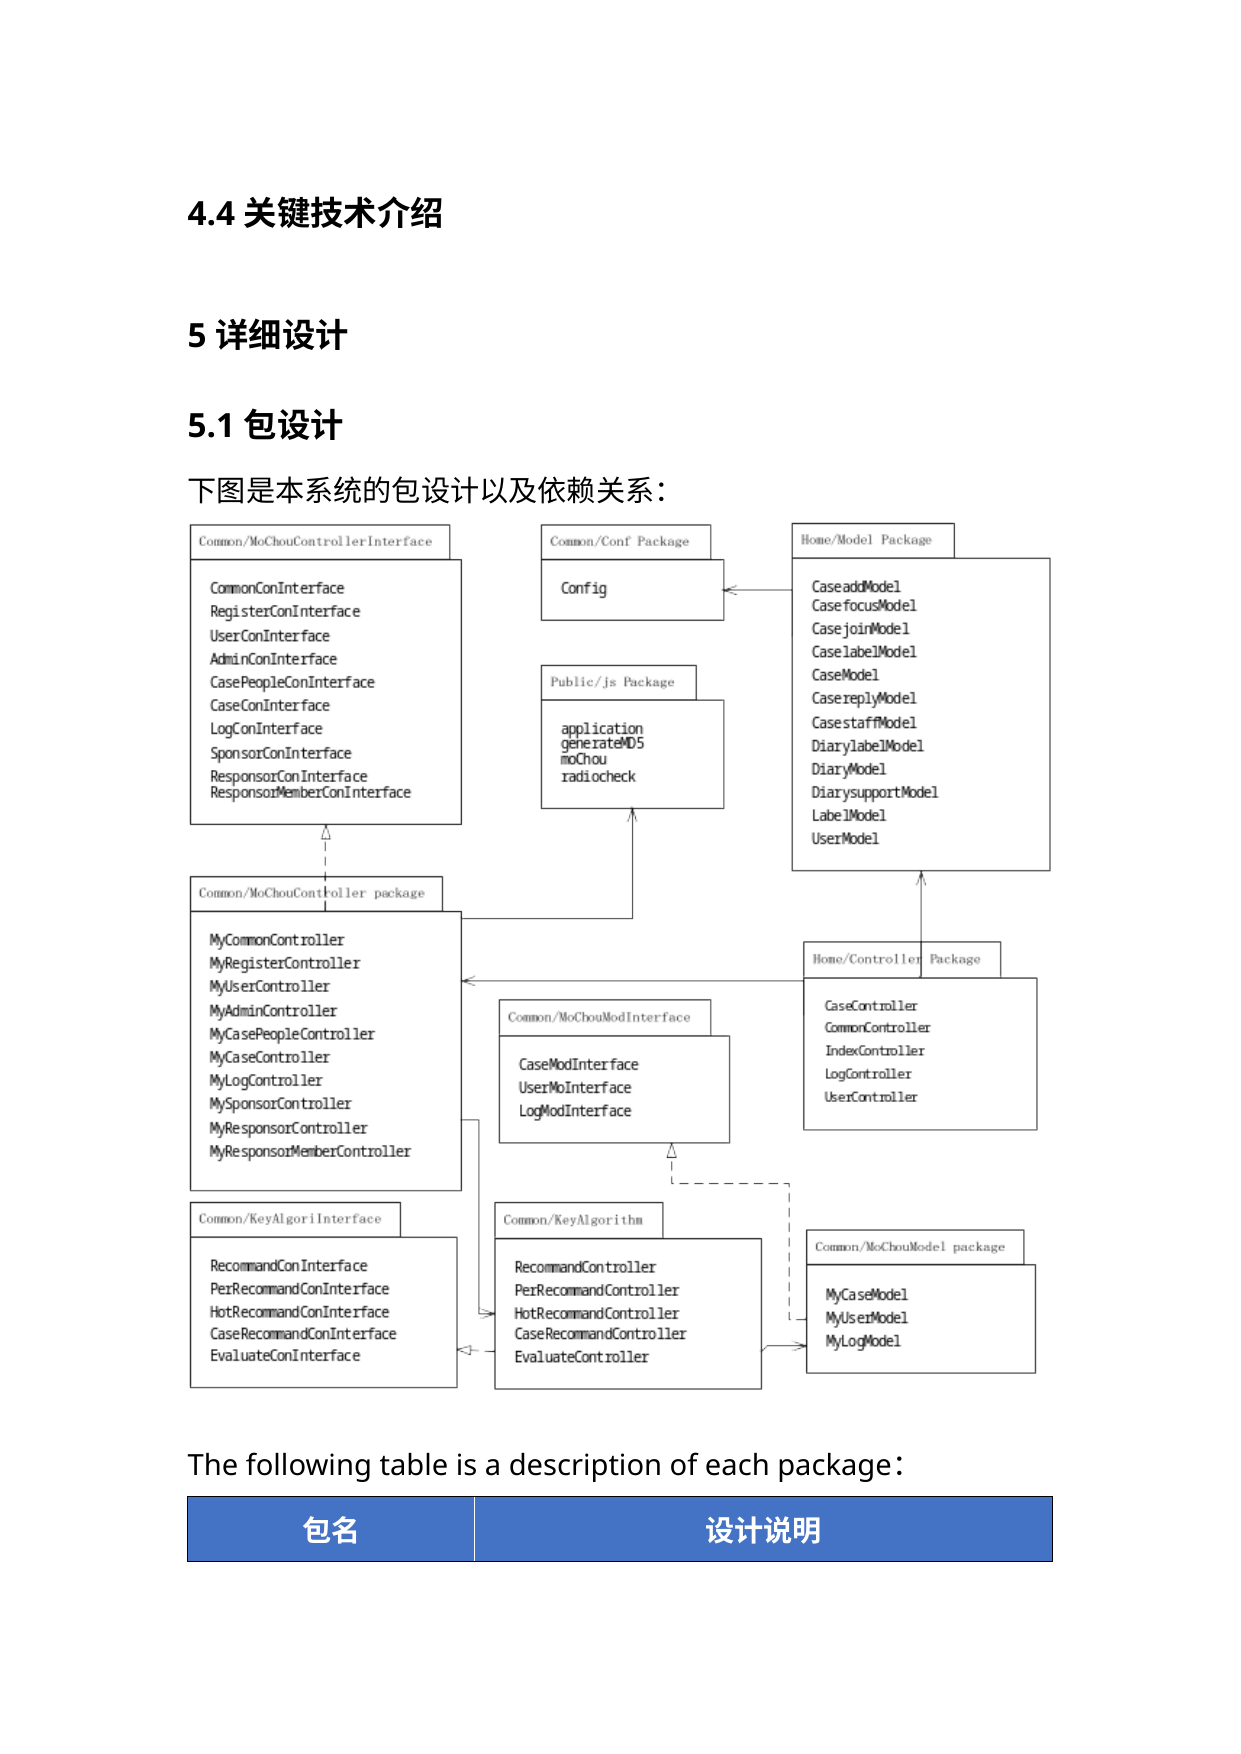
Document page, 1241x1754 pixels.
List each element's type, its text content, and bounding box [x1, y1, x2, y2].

text 5.1 包设计 [187, 391, 1053, 456]
table_header 包名 [188, 1497, 474, 1561]
text 4.4 关键技术介绍 [187, 178, 1053, 243]
text 5 详细设计 [187, 301, 1053, 366]
table_header 设计说明 [475, 1497, 1052, 1561]
text 下图是本系统的包设计以及依赖关系： [187, 456, 1053, 521]
text The following table is a description of each package： [187, 1431, 1053, 1496]
